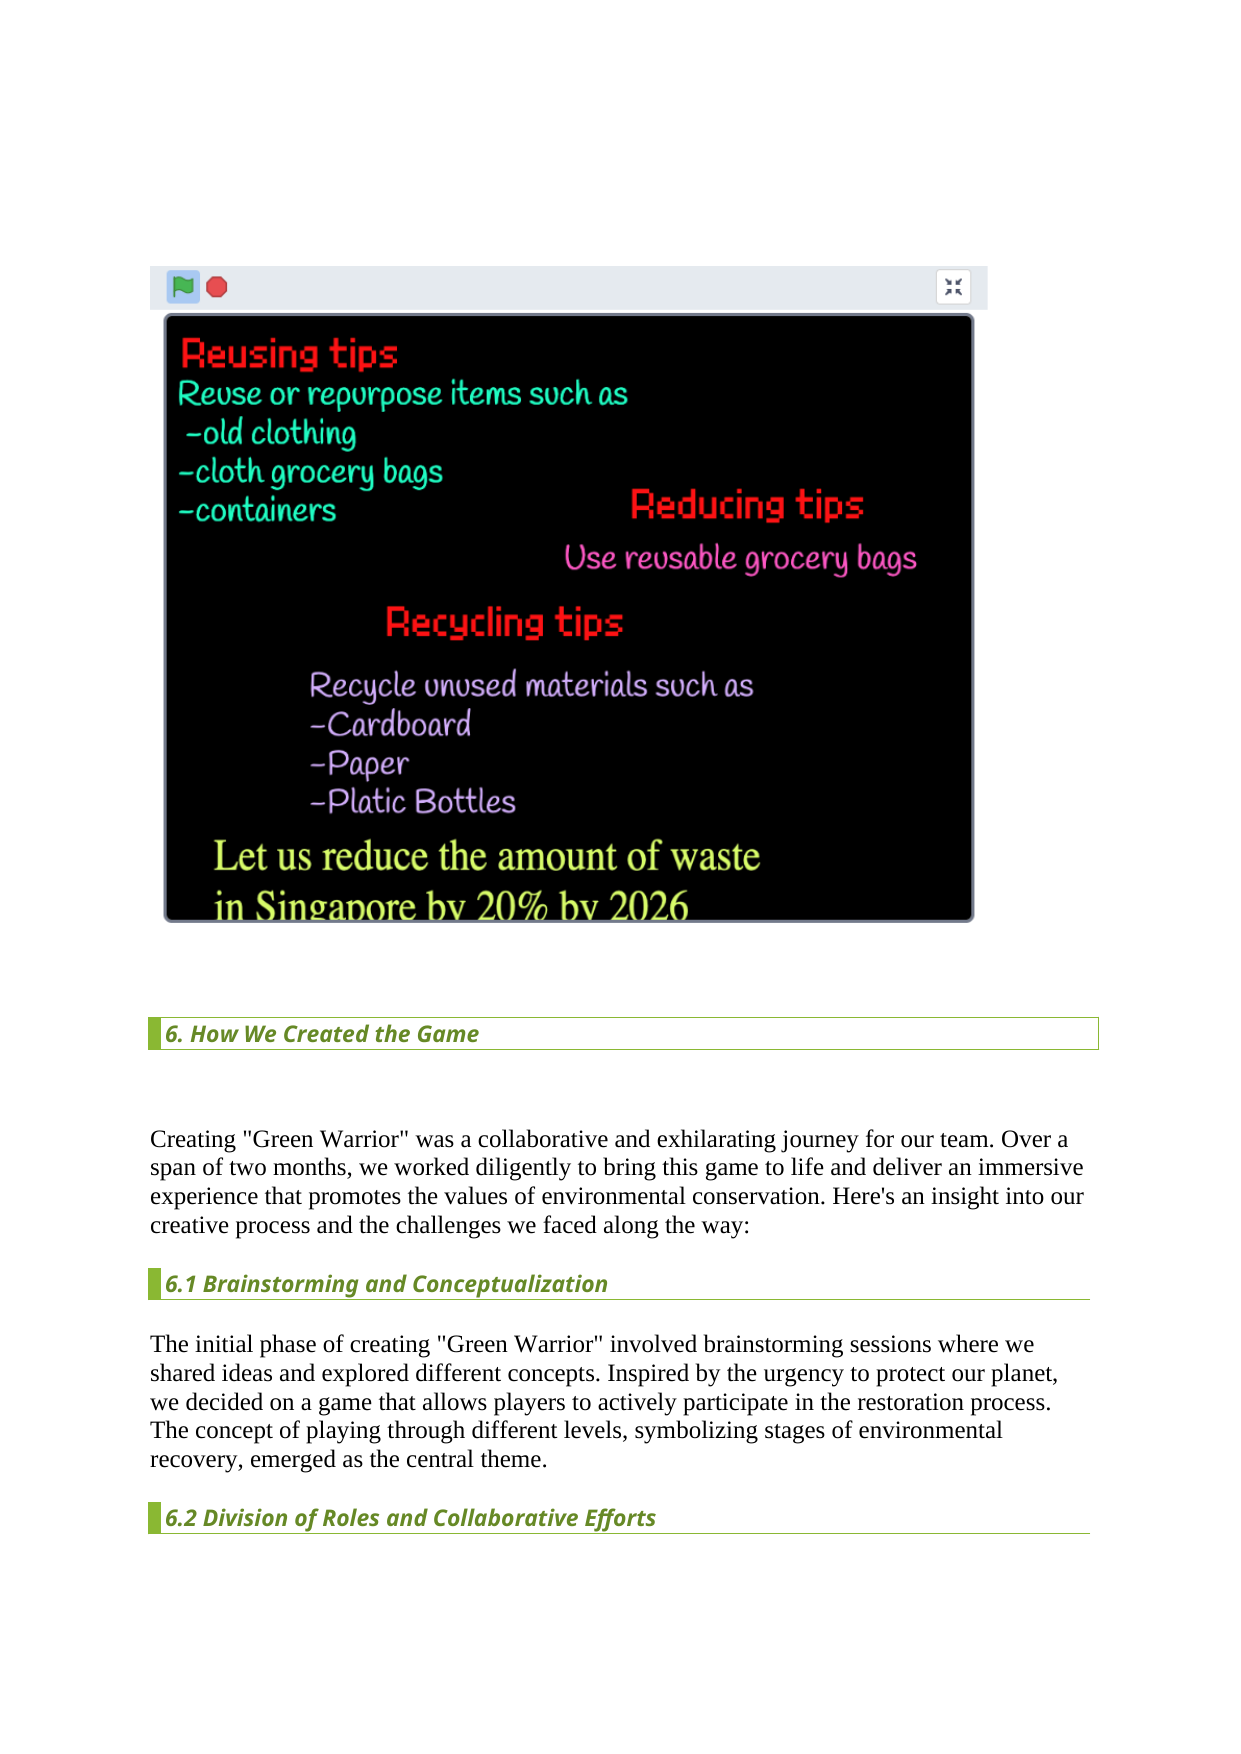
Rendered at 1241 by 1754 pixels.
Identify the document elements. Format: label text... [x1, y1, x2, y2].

text Creating "Green Warrior" was a collaborative and exhilarating journey for our team. Over a span of two months, we worked diligently to bring this game to life and deliver an immersive experience that promotes the values of environmental conservation. Here's an insight into our creative process and the challenges we faced along the way: [150, 1124, 1090, 1239]
picture [150, 266, 988, 925]
text The initial phase of creating "Green Warrior" involved brainstorming sessions where we shared ideas and explored different concepts. Inspired by the urgency to protect our planet, we decided on a game that allows players to actively participate in the restoration process. The concept of playing through different levels, symbolizing stages of environmental recovery, emerged as the central theme. [150, 1329, 1090, 1473]
subtitle 6. How We Created the Game [161, 1018, 1098, 1049]
subtitle 6.2 Division of Roles and Collaborative Efforts [161, 1502, 1090, 1533]
subtitle 6.1 Brainstorming and Conceptualization [161, 1268, 1090, 1299]
